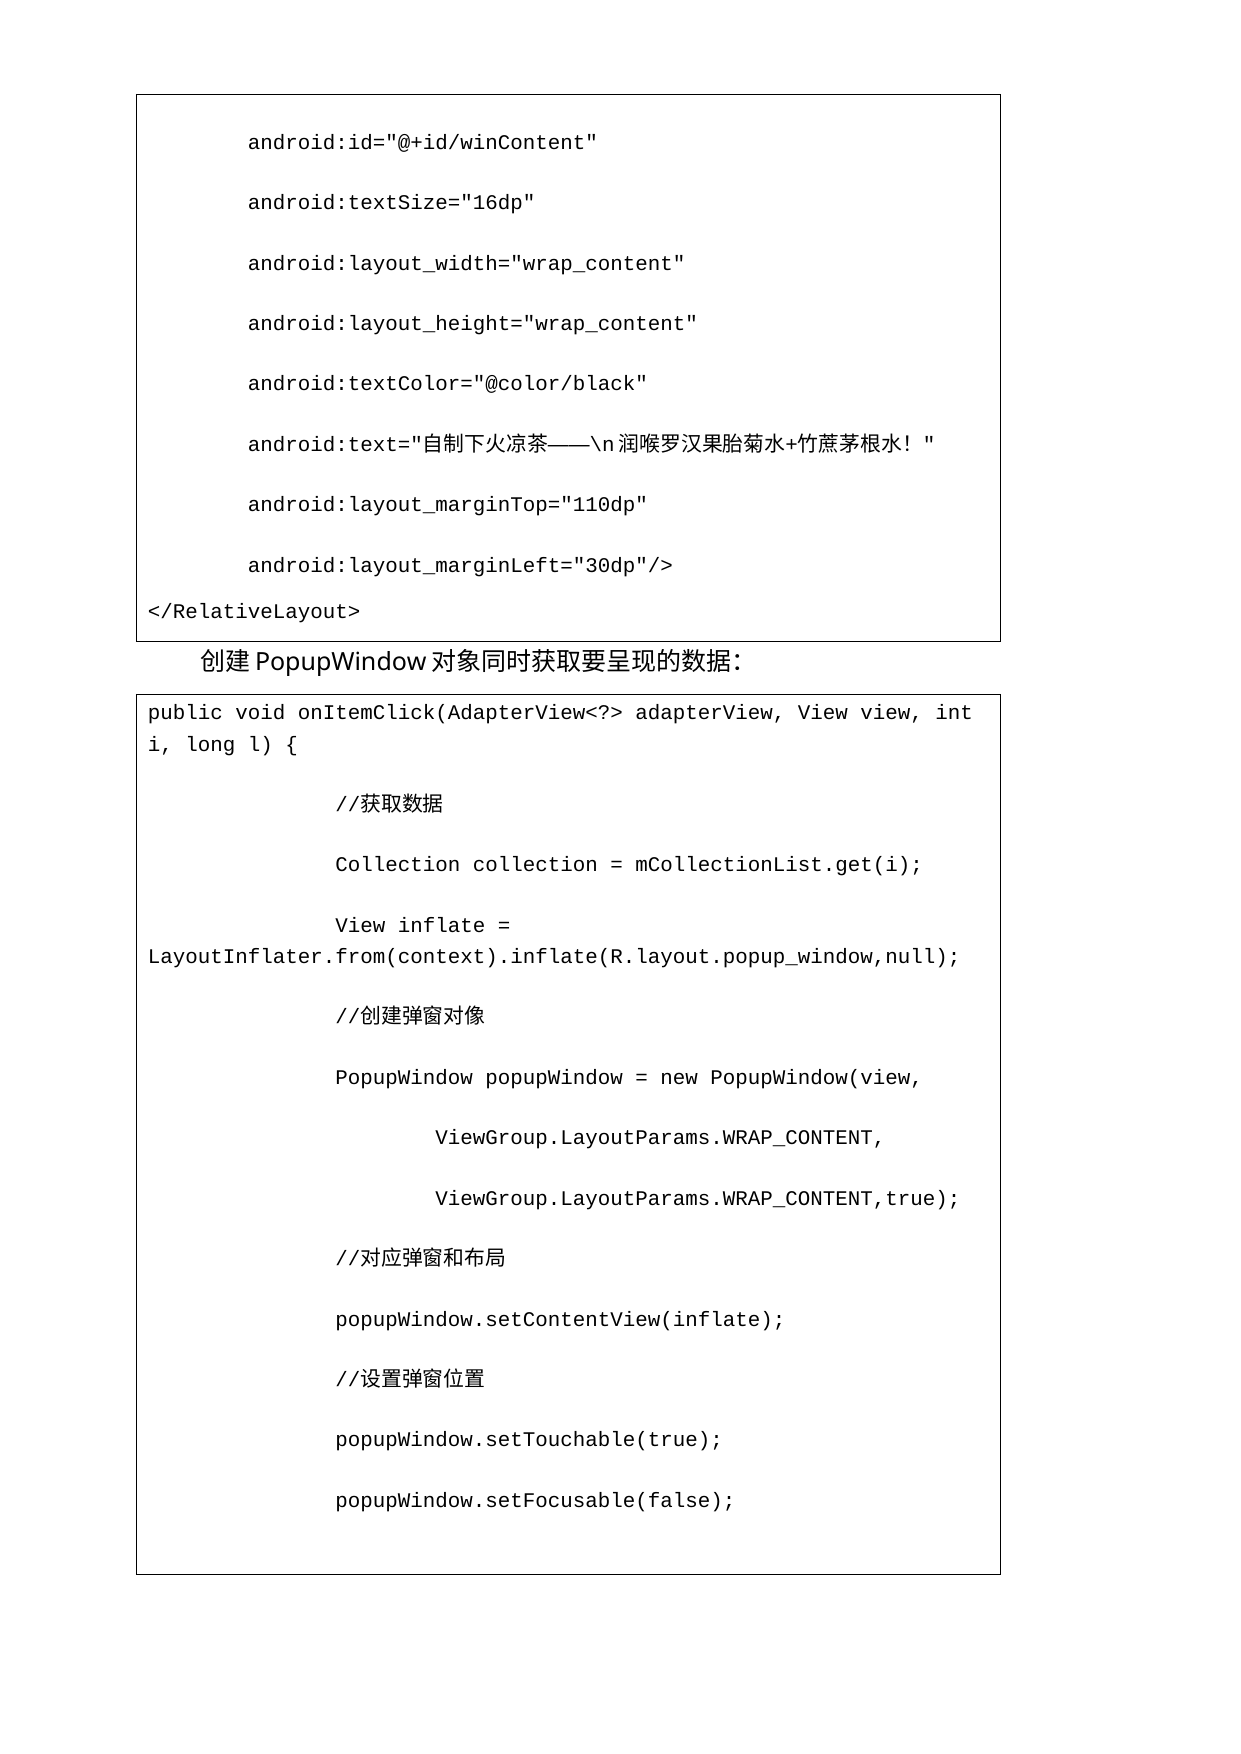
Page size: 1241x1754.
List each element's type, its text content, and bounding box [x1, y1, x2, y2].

text 创建PopupWindow对象同时获取要呈现的数据： [148, 642, 1085, 678]
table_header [137, 695, 1000, 1574]
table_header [137, 95, 1000, 641]
